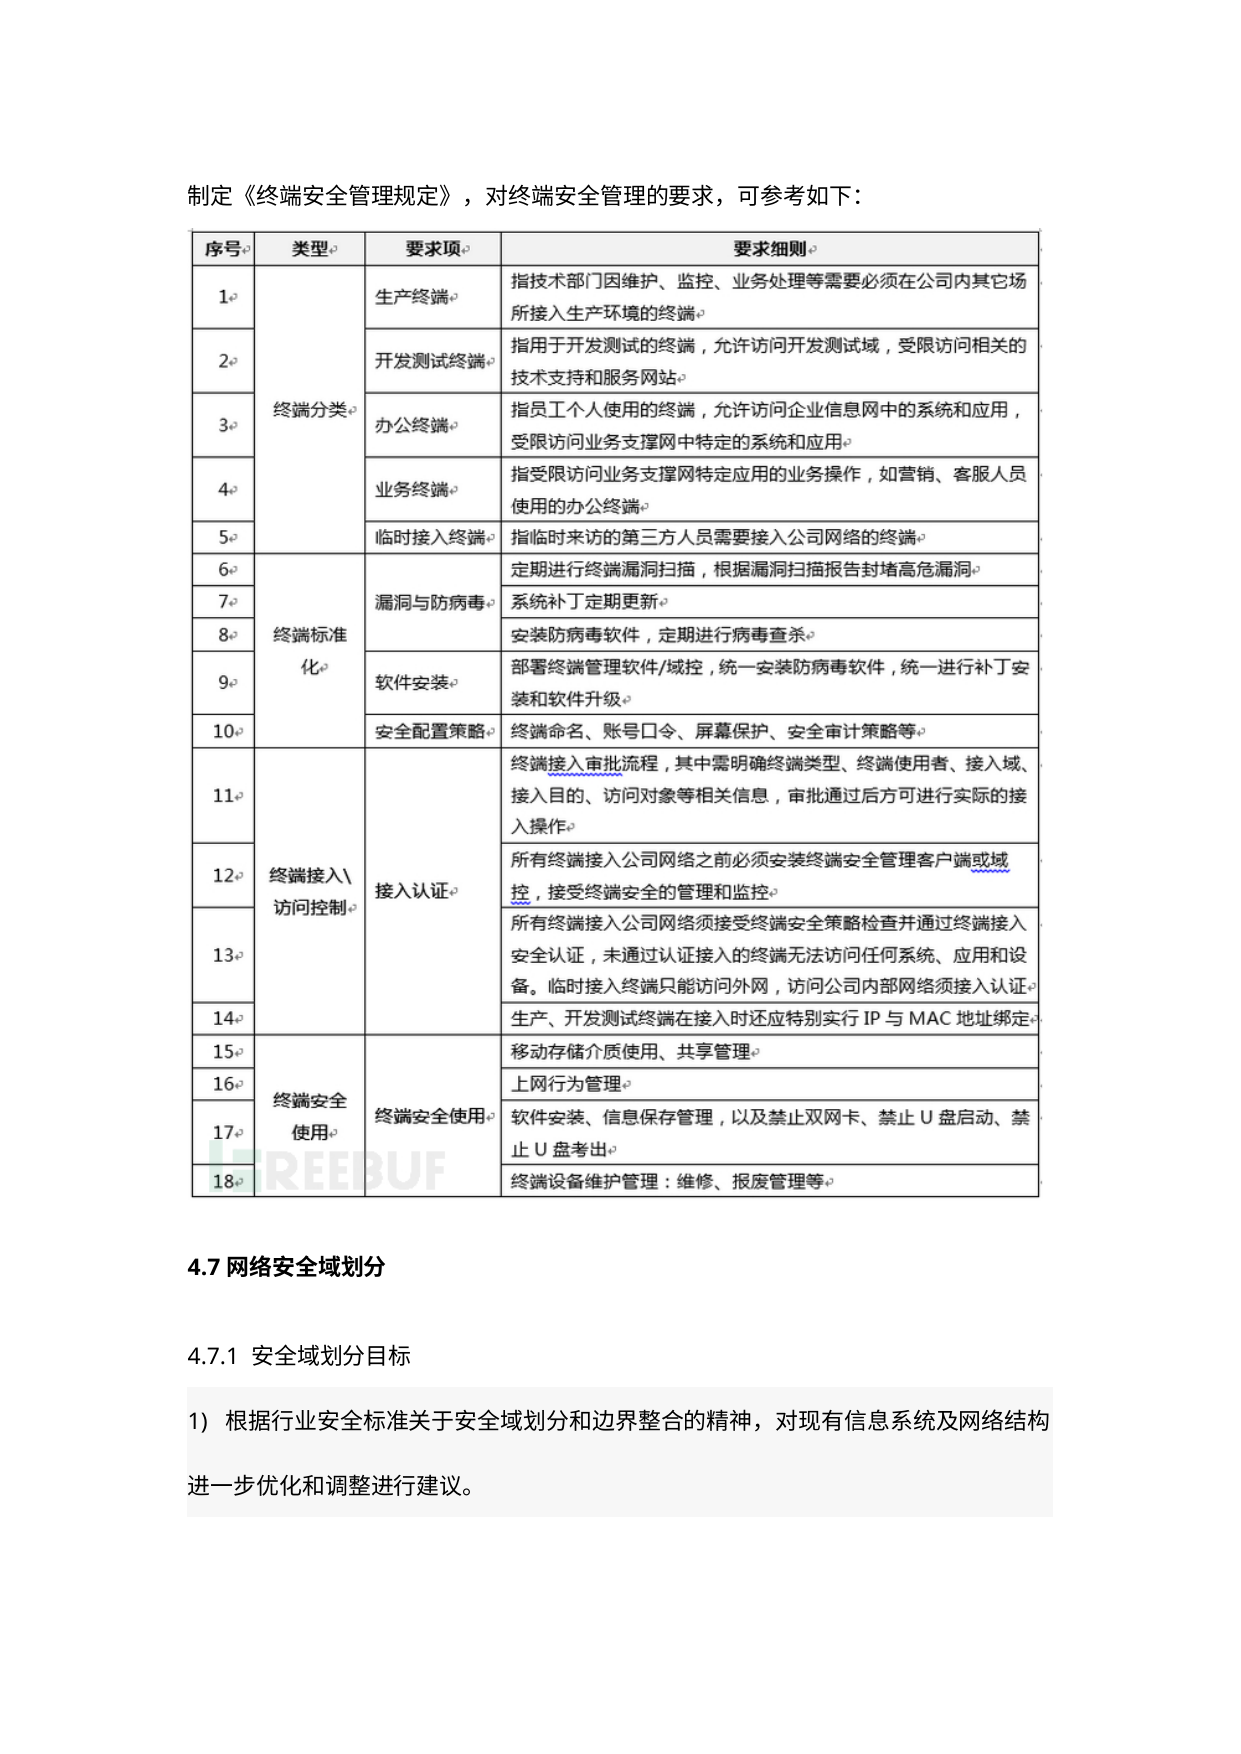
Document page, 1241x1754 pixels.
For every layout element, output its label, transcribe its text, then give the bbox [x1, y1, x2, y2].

picture [187, 228, 1043, 1201]
text 1) 根据行业安全标准关于安全域划分和边界整合的精神，对现有信息系统及网络结构进一步优化和调整进行建议。 [187, 1387, 1053, 1517]
text 4.7 网络安全域划分 [187, 1233, 1053, 1298]
text 4.7.1 安全域划分目标 [187, 1322, 1053, 1387]
